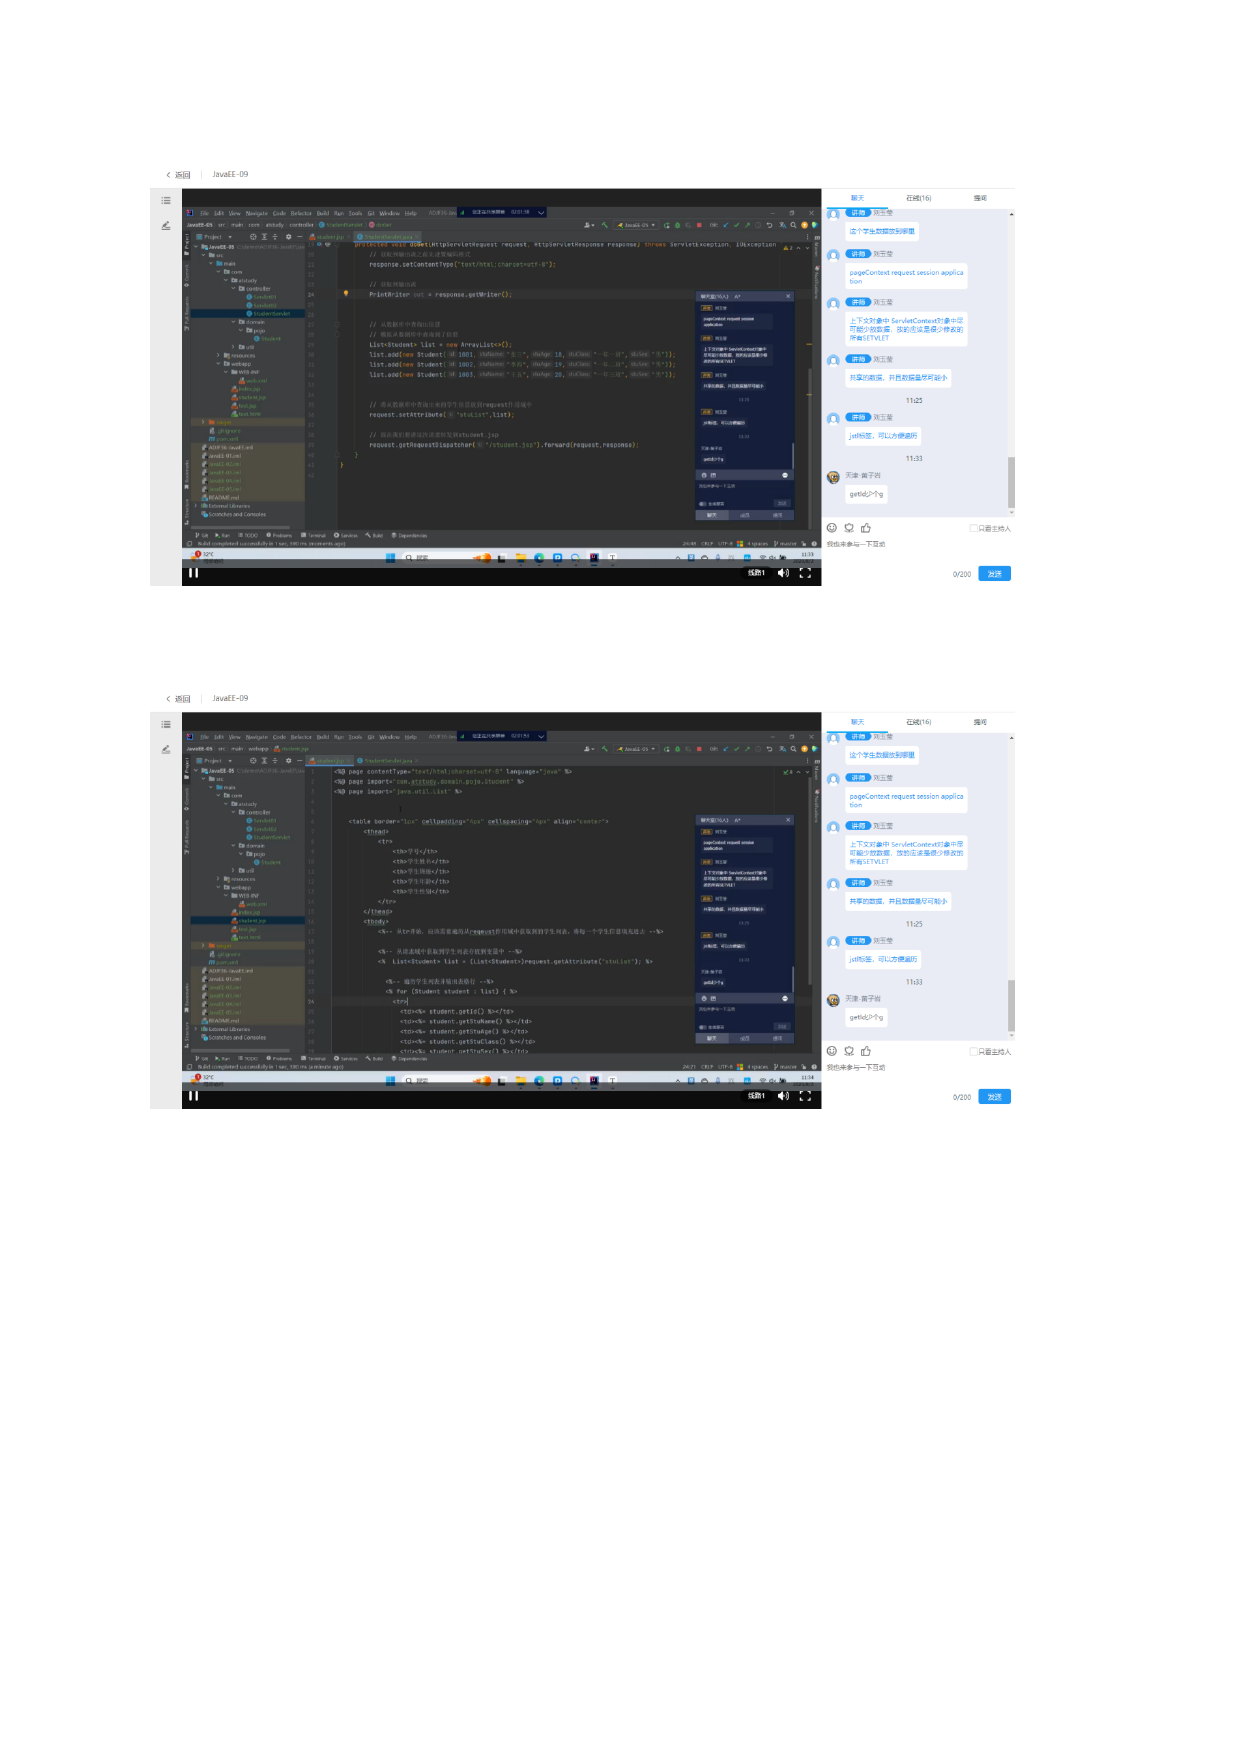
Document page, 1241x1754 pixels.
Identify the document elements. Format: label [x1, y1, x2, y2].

picture [150, 685, 1015, 1109]
picture [150, 162, 1015, 586]
